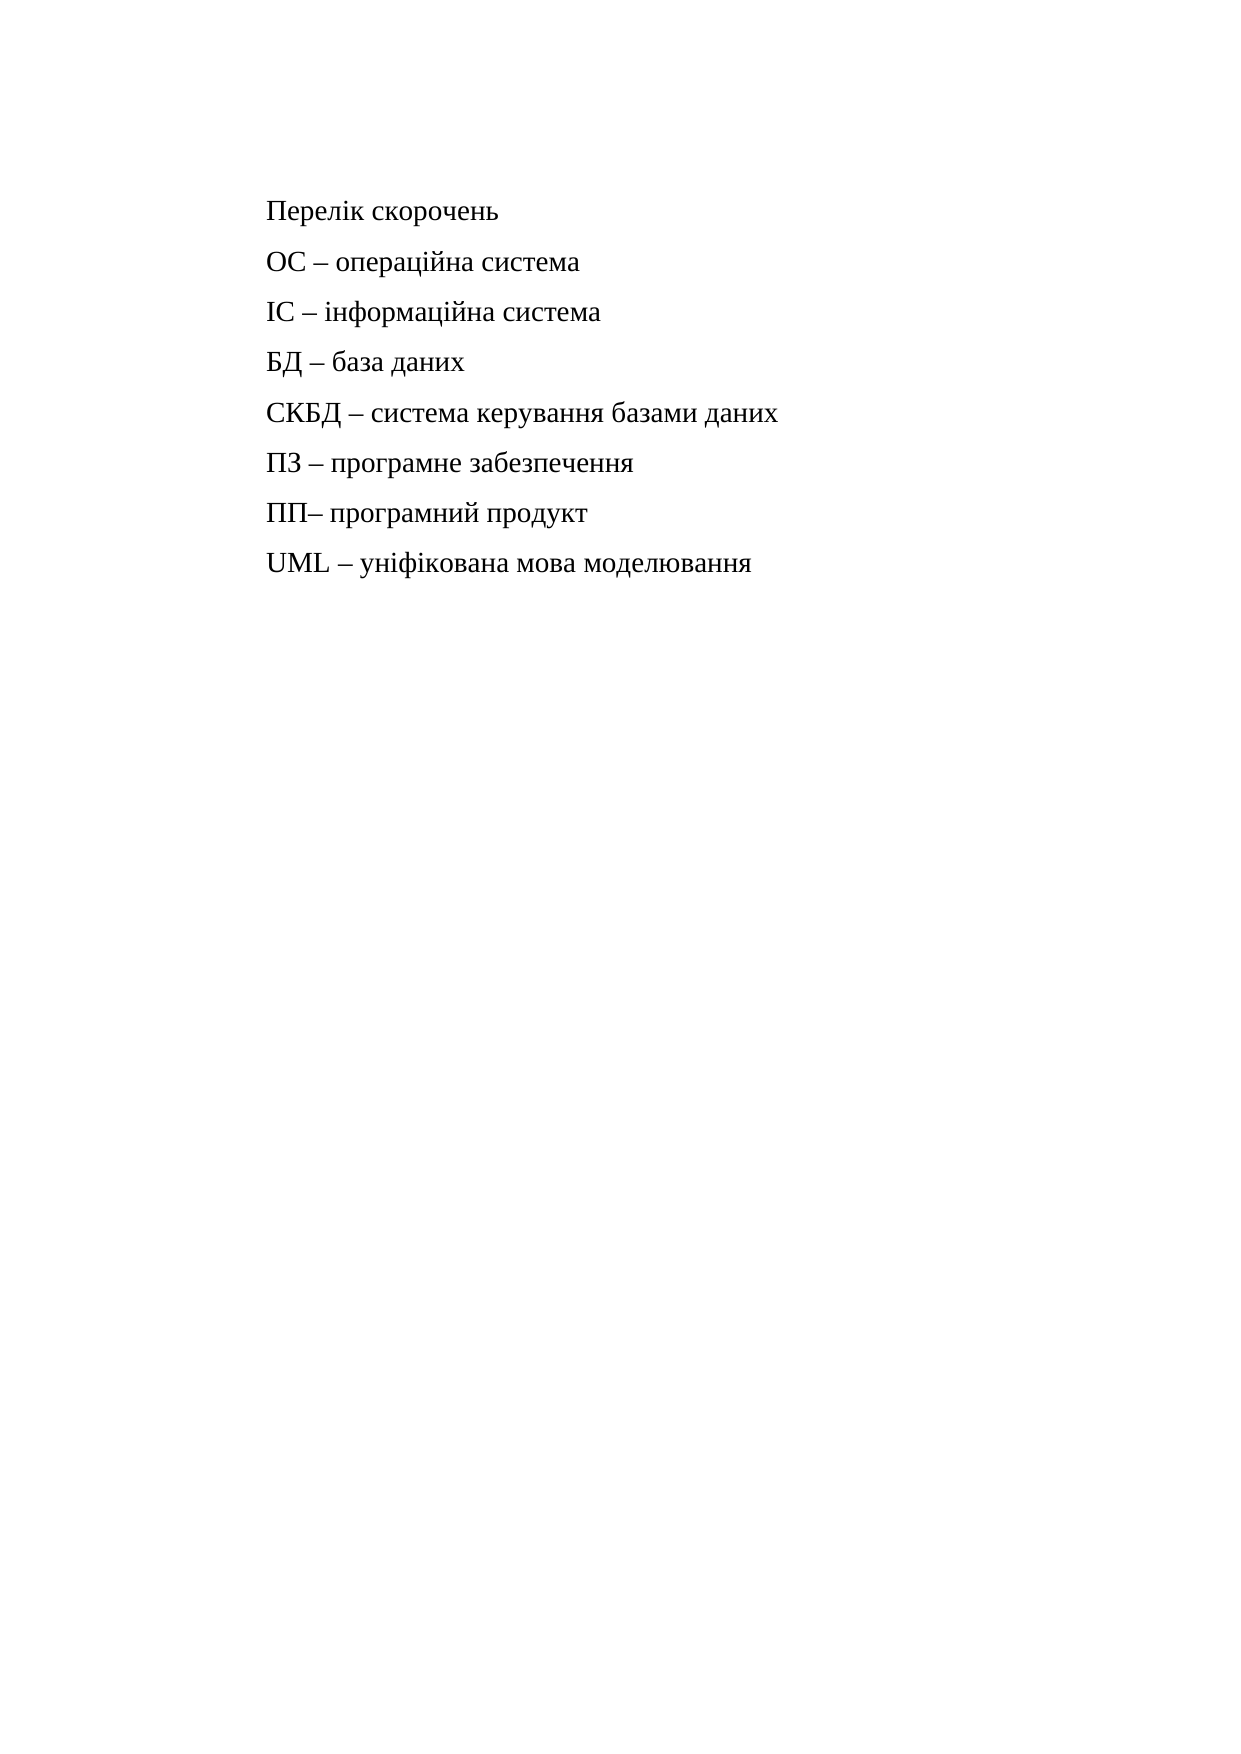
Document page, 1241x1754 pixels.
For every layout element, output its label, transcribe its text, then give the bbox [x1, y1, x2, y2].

text БД – база даних [177, 344, 1152, 378]
text ПП– програмний продукт [177, 495, 1152, 529]
text ІС – інформаційна система [177, 294, 1152, 328]
text СКБД – система керування базами даних [177, 395, 1152, 428]
subtitle Перелік скорочень [177, 193, 1152, 227]
text ПЗ – програмне забезпечення [177, 445, 1152, 478]
text UML – уніфікована мова моделювання [177, 546, 1152, 579]
text ОС – операційна система [177, 244, 1152, 277]
